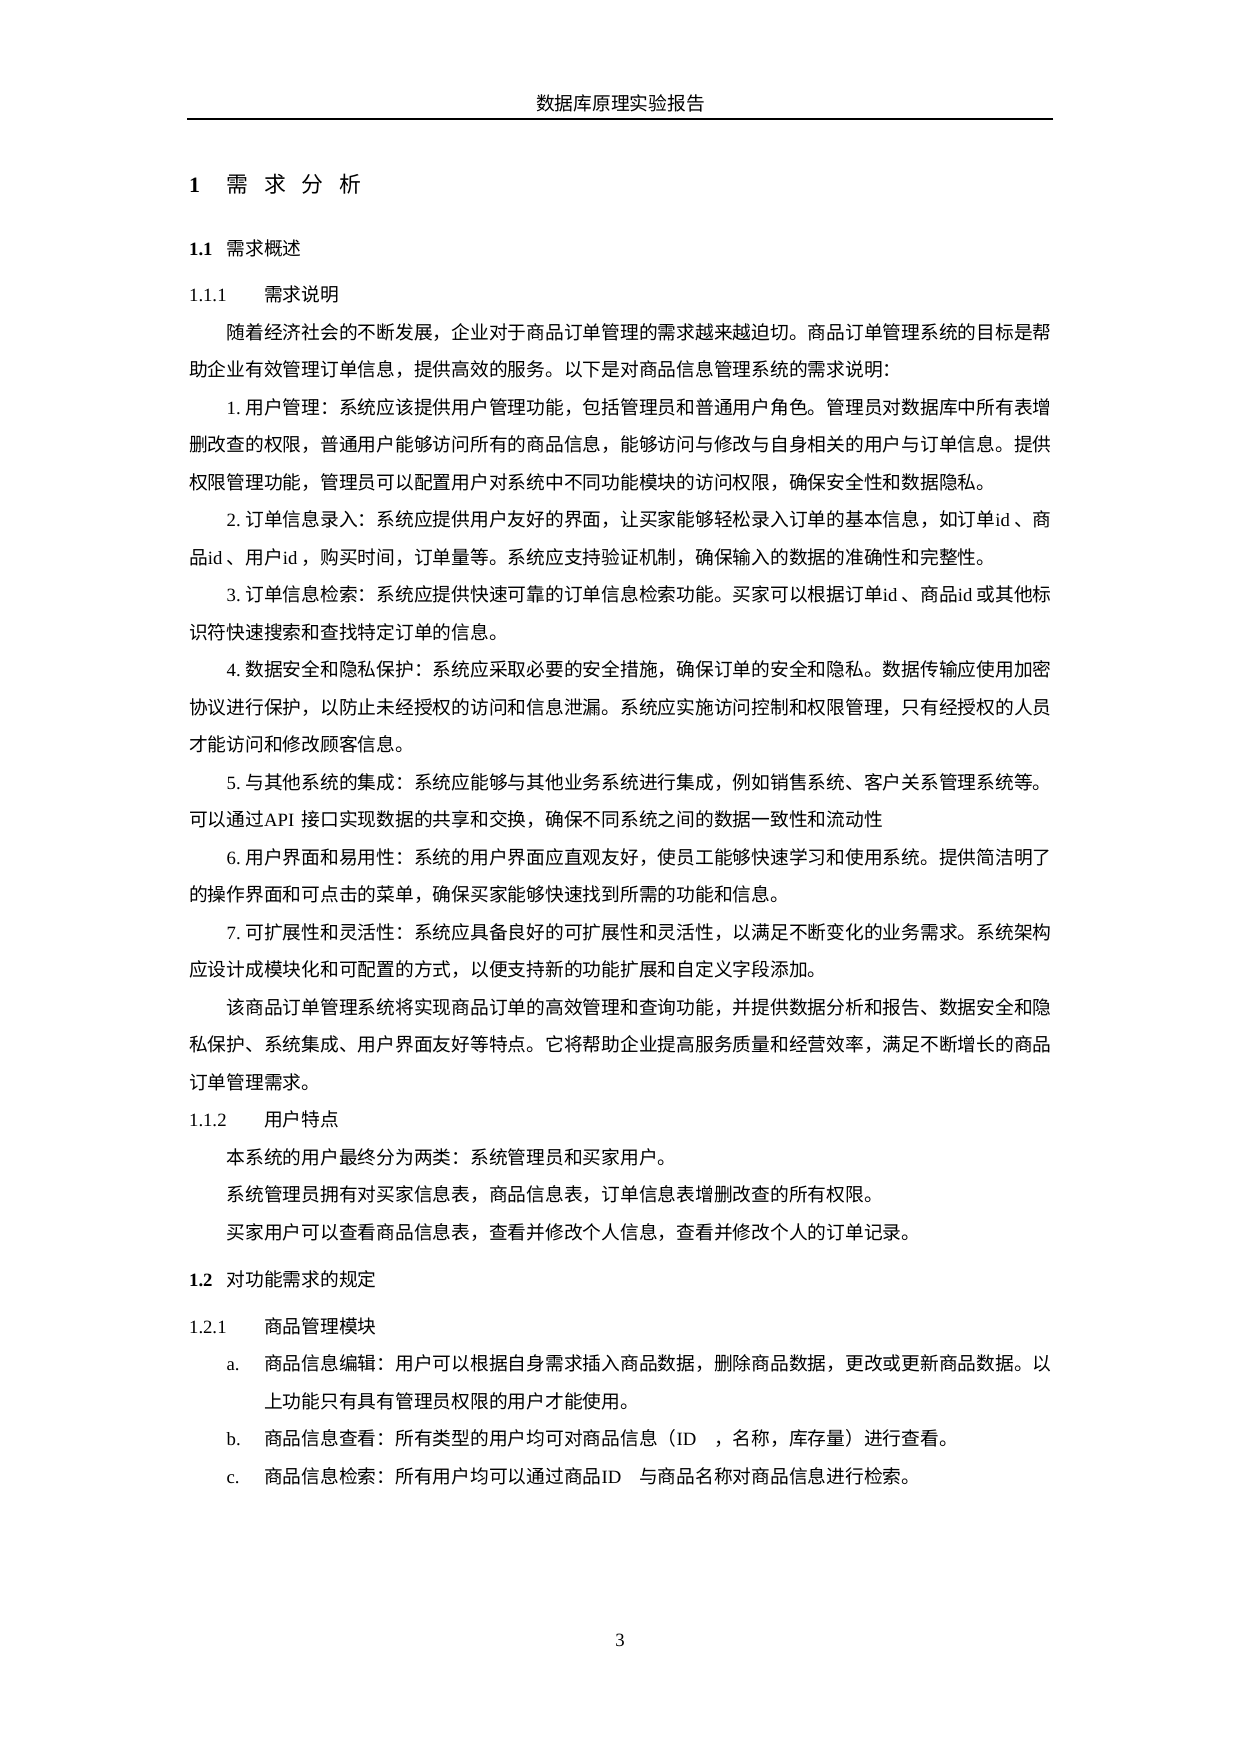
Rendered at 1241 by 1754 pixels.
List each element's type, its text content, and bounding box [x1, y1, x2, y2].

text 买家用户可以查看商品信息表，查看并修改个人信息，查看并修改个人的订单记录。 [189, 1212, 1051, 1250]
list 商品信息查看：所有类型的用户均可对商品信息（ID，名称，库存量）进行查看。 [226, 1419, 1051, 1456]
subtitle 需求分析 [189, 164, 1051, 202]
subtitle 需求说明 [189, 275, 1051, 312]
subtitle 商品管理模块 [189, 1306, 1051, 1344]
text 5.与其他系统的集成：系统应能够与其他业务系统进行集成，例如销售系统、客户关系管理系统等。可以通过API接口实现数据的共享和交换，确保不同系统之间的数据一致性和流动性 [189, 762, 1051, 837]
text 2.订单信息录入：系统应提供用户友好的界面，让买家能够轻松录入订单的基本信息，如订单id、商品id、用户id，购买时间，订单量等。系统应支持验证机制，确保输入的数据的准确性和完整性。 [189, 500, 1051, 575]
text 系统管理员拥有对买家信息表，商品信息表，订单信息表增删改查的所有权限。 [189, 1175, 1051, 1212]
text 随着经济社会的不断发展，企业对于商品订单管理的需求越来越迫切。商品订单管理系统的目标是帮助企业有效管理订单信息，提供高效的服务。以下是对商品信息管理系统的需求说明： [189, 312, 1051, 387]
subtitle 用户特点 [189, 1100, 1051, 1137]
list 商品信息检索：所有用户均可以通过商品ID与商品名称对商品信息进行检索。 [226, 1456, 1051, 1494]
text 该商品订单管理系统将实现商品订单的高效管理和查询功能，并提供数据分析和报告、数据安全和隐私保护、系统集成、用户界面友好等特点。它将帮助企业提高服务质量和经营效率，满足不断增长的商品订单管理需求。 [189, 987, 1051, 1100]
list 商品信息编辑：用户可以根据自身需求插入商品数据，删除商品数据，更改或更新商品数据。以上功能只有具有管理员权限的用户才能使用。 [226, 1344, 1051, 1419]
subtitle 需求概述 [189, 228, 1051, 266]
text 1.用户管理：系统应该提供用户管理功能，包括管理员和普通用户角色。管理员对数据库中所有表增删改查的权限，普通用户能够访问所有的商品信息，能够访问与修改与自身相关的用户与订单信息。提供权限管理功能，管理员可以配置用户对系统中不同功能模块的访问权限，确保安全性和数据隐私。 [189, 387, 1051, 500]
text 3.订单信息检索：系统应提供快速可靠的订单信息检索功能。买家可以根据订单id、商品id或其他标识符快速搜索和查找特定订单的信息。 [189, 575, 1051, 650]
text 4.数据安全和隐私保护：系统应采取必要的安全措施，确保订单的安全和隐私。数据传输应使用加密协议进行保护，以防止未经授权的访问和信息泄漏。系统应实施访问控制和权限管理，只有经授权的人员才能访问和修改顾客信息。 [189, 650, 1051, 762]
text 7.可扩展性和灵活性：系统应具备良好的可扩展性和灵活性，以满足不断变化的业务需求。系统架构应设计成模块化和可配置的方式，以便支持新的功能扩展和自定义字段添加。 [189, 912, 1051, 987]
subtitle 对功能需求的规定 [189, 1259, 1051, 1297]
text 本系统的用户最终分为两类：系统管理员和买家用户。 [189, 1137, 1051, 1175]
text 6.用户界面和易用性：系统的用户界面应直观友好，使员工能够快速学习和使用系统。提供简洁明了的操作界面和可点击的菜单，确保买家能够快速找到所需的功能和信息。 [189, 837, 1051, 912]
